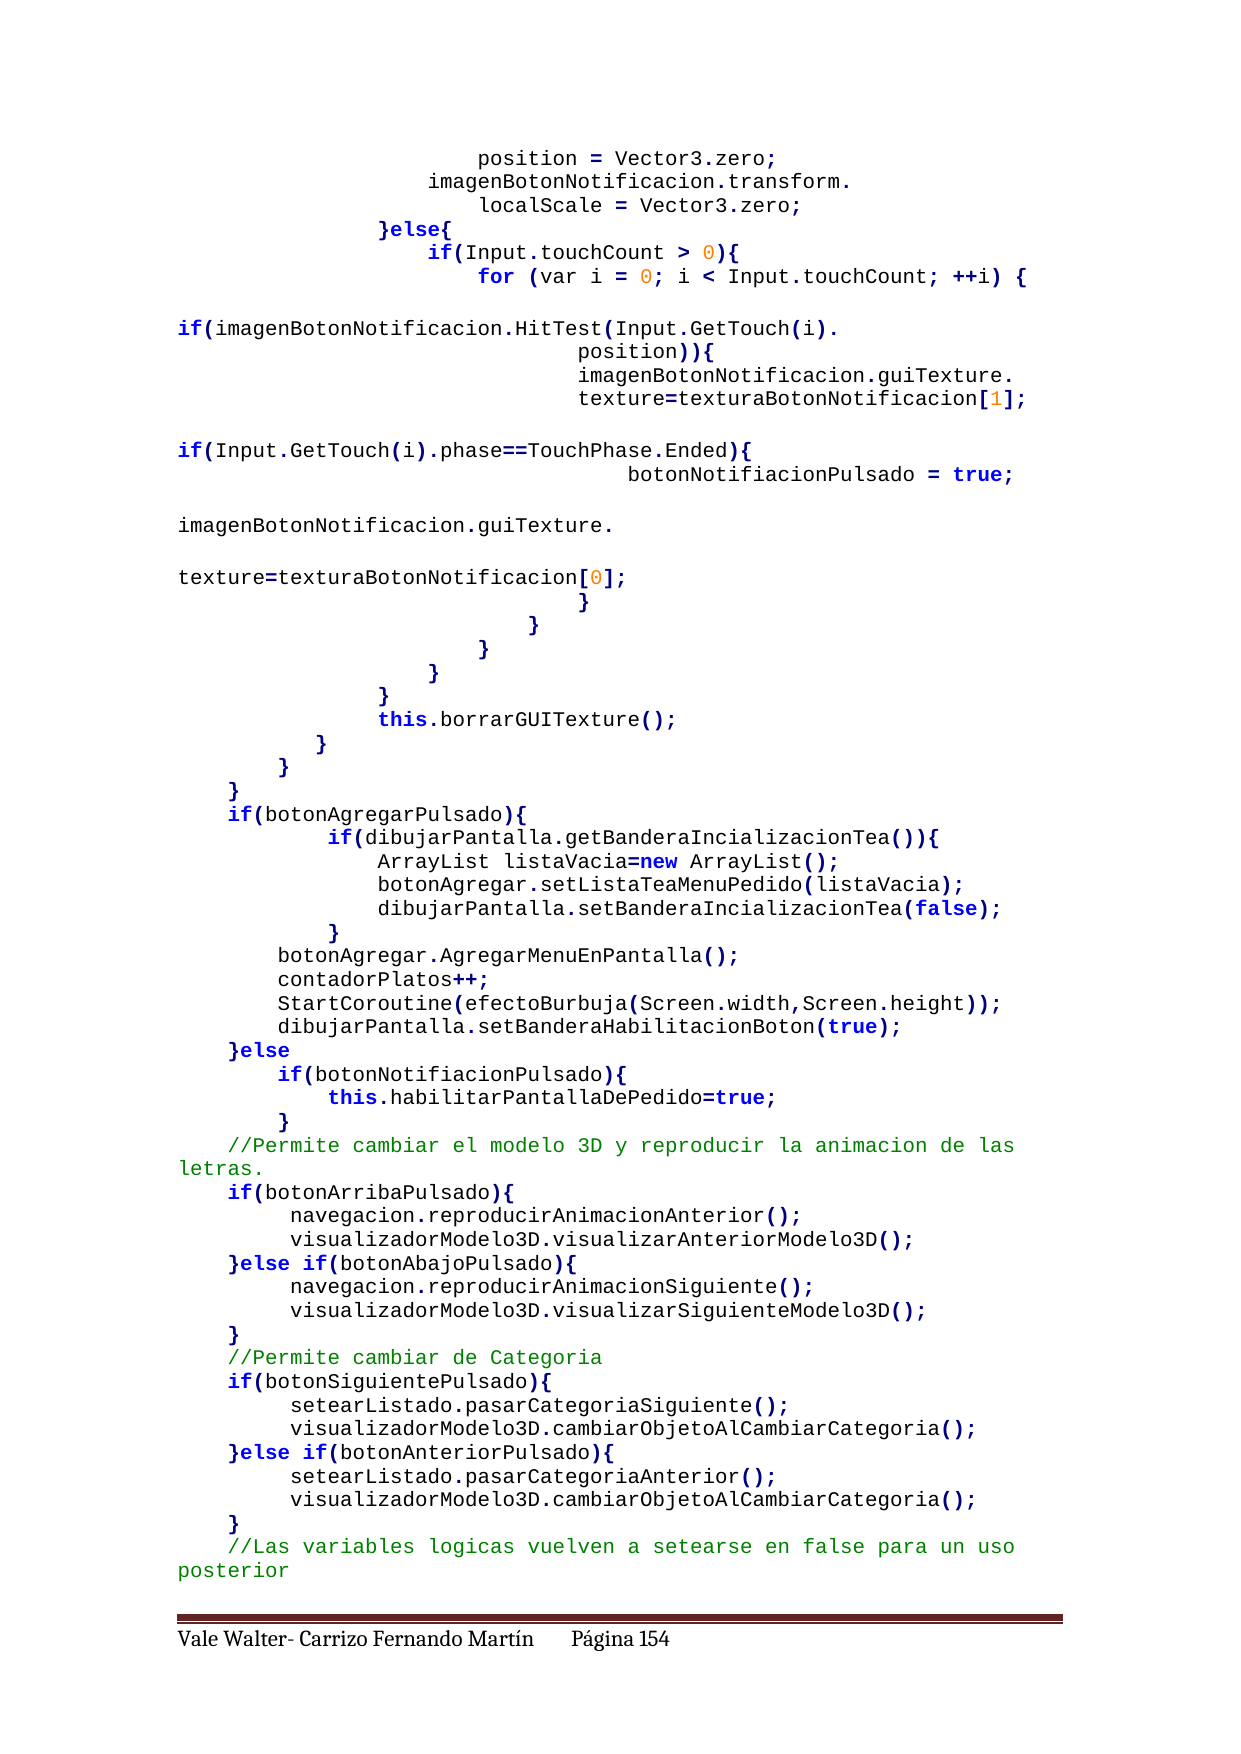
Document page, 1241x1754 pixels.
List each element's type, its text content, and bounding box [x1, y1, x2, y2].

text setearListado.pasarCategoriaAnterior(); [177, 1466, 1063, 1489]
text if(Input.touchCount > 0){ [177, 242, 1063, 266]
text }else if(botonAbajoPulsado){ [177, 1253, 1063, 1276]
text } [177, 1324, 1063, 1347]
text if(botonArribaPulsado){ [177, 1182, 1063, 1206]
text navegacion.reproducirAnimacionSiguiente(); [177, 1276, 1063, 1300]
text if(dibujarPantalla.getBanderaIncializacionTea()){ [177, 827, 1063, 851]
text //Permite cambiar el modelo 3D y reproducir la animacion de las letras. [177, 1134, 1063, 1182]
text navegacion.reproducirAnimacionAnterior(); [177, 1206, 1063, 1229]
text if(imagenBotonNotificacion.HitTest(Input.GetTouch(i). [177, 289, 1063, 341]
text } [177, 1111, 1063, 1134]
text } [177, 780, 1063, 803]
text visualizadorModelo3D.cambiarObjetoAlCambiarCategoria(); [177, 1418, 1063, 1442]
text } [177, 1513, 1063, 1537]
text }else{ [177, 218, 1063, 242]
text StartCoroutine(efectoBurbuja(Screen.width,Screen.height)); [177, 993, 1063, 1016]
text botonAgregar.setListaTeaMenuPedido(listaVacia); [177, 874, 1063, 898]
text botonAgregar.AgregarMenuEnPantalla(); [177, 945, 1063, 969]
text visualizadorModelo3D.visualizarSiguienteModelo3D(); [177, 1300, 1063, 1324]
text } [177, 614, 1063, 638]
text texture=texturaBotonNotificacion[0]; [177, 539, 1063, 591]
text texture=texturaBotonNotificacion[1]; [177, 388, 1063, 412]
text } [177, 662, 1063, 685]
text //Las variables logicas vuelven a setearse en false para un uso posterior [177, 1537, 1063, 1584]
text imagenBotonNotificacion.transform. [177, 171, 1063, 195]
text } [177, 591, 1063, 614]
text if(botonNotifiacionPulsado){ [177, 1064, 1063, 1087]
text imagenBotonNotificacion.guiTexture. [177, 487, 1063, 539]
text this.habilitarPantallaDePedido=true; [177, 1087, 1063, 1111]
text }else if(botonAnteriorPulsado){ [177, 1442, 1063, 1466]
text ArrayList listaVacia=new ArrayList(); [177, 851, 1063, 874]
text contadorPlatos++; [177, 969, 1063, 993]
text if(botonAgregarPulsado){ [177, 803, 1063, 827]
text if(Input.GetTouch(i).phase==TouchPhase.Ended){ [177, 412, 1063, 464]
text position)){ [177, 341, 1063, 365]
text } [177, 733, 1063, 756]
text this.borrarGUITexture(); [177, 709, 1063, 733]
text visualizadorModelo3D.visualizarAnteriorModelo3D(); [177, 1229, 1063, 1253]
text if(botonSiguientePulsado){ [177, 1371, 1063, 1395]
text } [177, 685, 1063, 709]
text dibujarPantalla.setBanderaHabilitacionBoton(true); [177, 1016, 1063, 1040]
text localScale = Vector3.zero; [177, 195, 1063, 218]
text position = Vector3.zero; [177, 148, 1063, 171]
text imagenBotonNotificacion.guiTexture. [177, 365, 1063, 388]
text } [177, 756, 1063, 780]
text visualizadorModelo3D.cambiarObjetoAlCambiarCategoria(); [177, 1489, 1063, 1513]
text //Permite cambiar de Categoria [177, 1347, 1063, 1371]
text setearListado.pasarCategoriaSiguiente(); [177, 1395, 1063, 1418]
text } [177, 922, 1063, 945]
text botonNotifiacionPulsado = true; [177, 464, 1063, 487]
text for (var i = 0; i < Input.touchCount; ++i) { [177, 266, 1063, 289]
text dibujarPantalla.setBanderaIncializacionTea(false); [177, 898, 1063, 922]
text }else [177, 1040, 1063, 1064]
text } [177, 638, 1063, 662]
